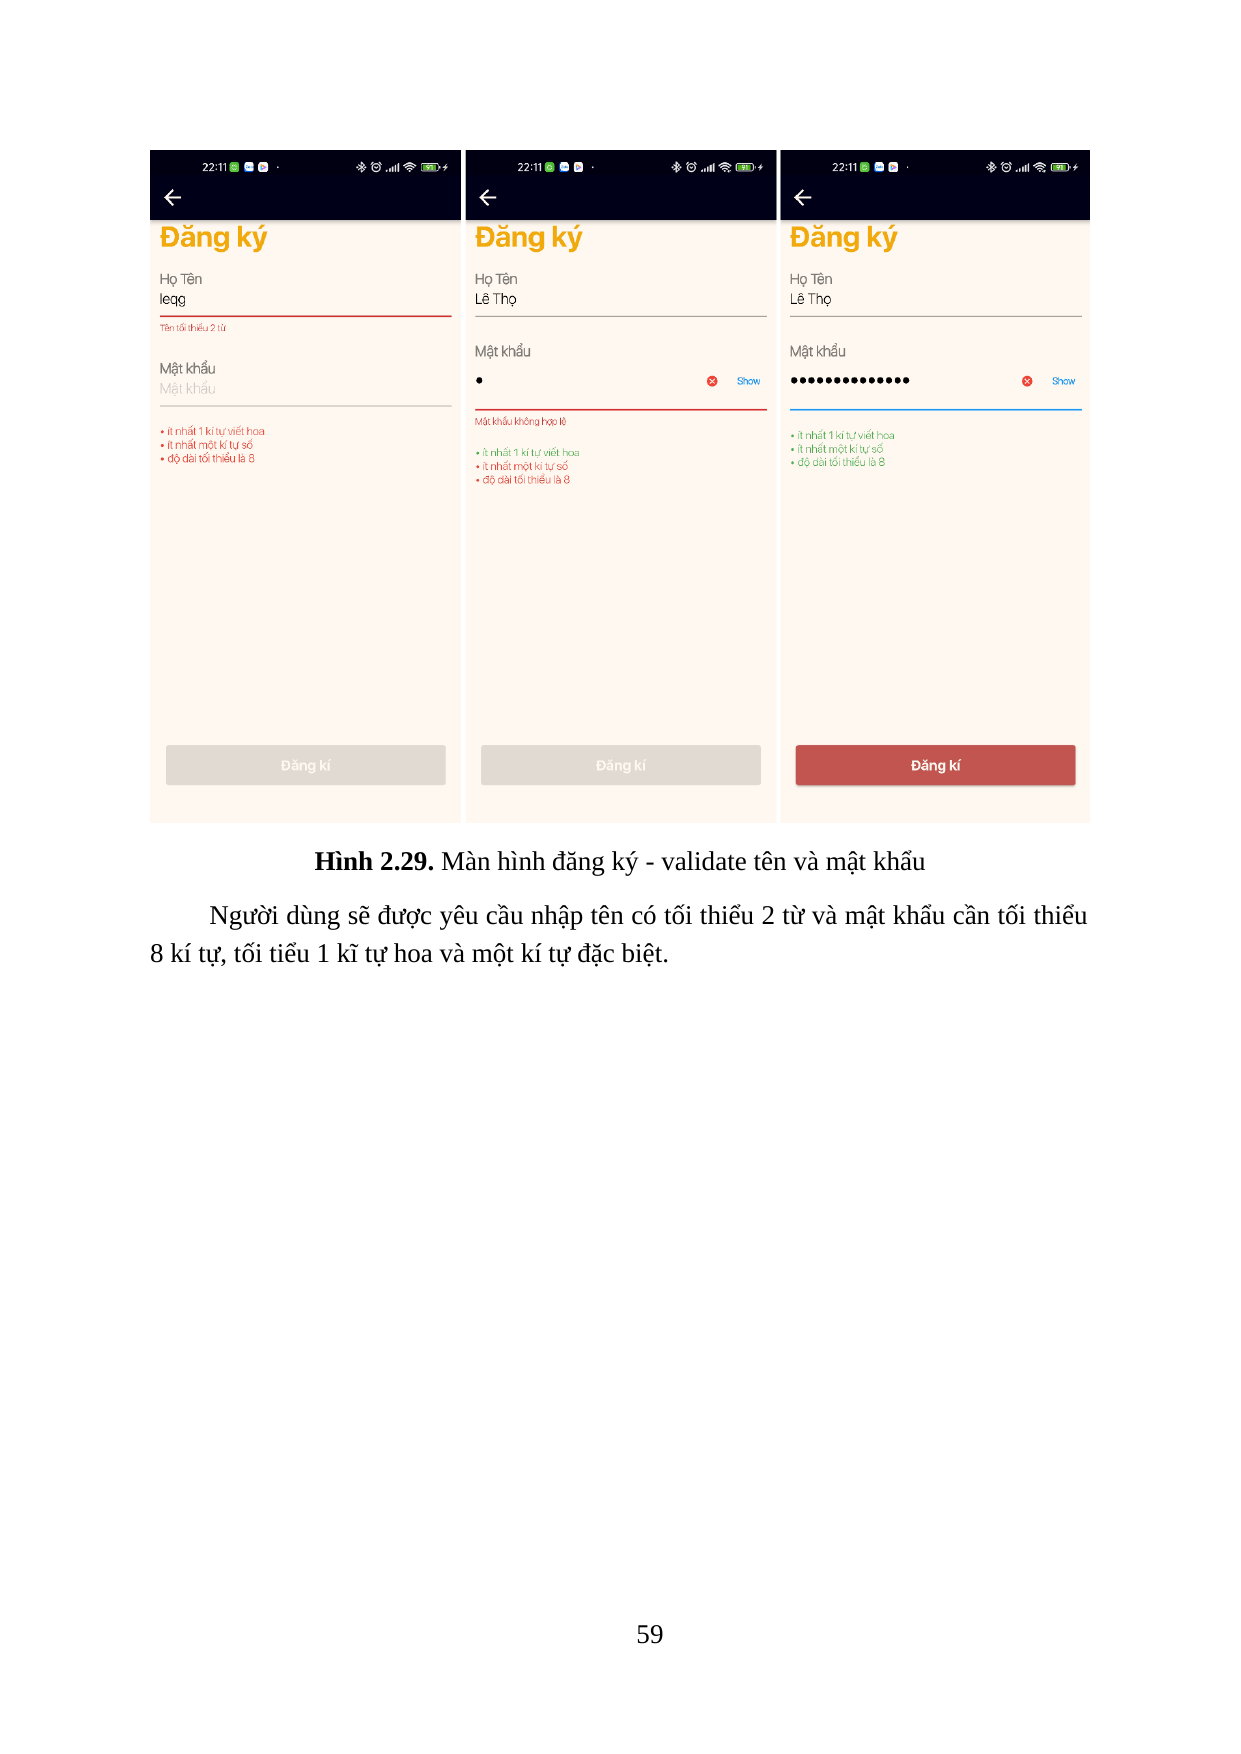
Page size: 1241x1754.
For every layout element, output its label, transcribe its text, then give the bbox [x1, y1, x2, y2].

picture [150, 150, 1090, 823]
text Người dùng sẽ được yêu cầu nhập tên có tối thiểu 2 từ và mật khẩu cần tối thiểu 8 kí tự, tối tiểu 1 kĩ tự hoa và một kí tự đặc biệt. [150, 899, 1090, 968]
